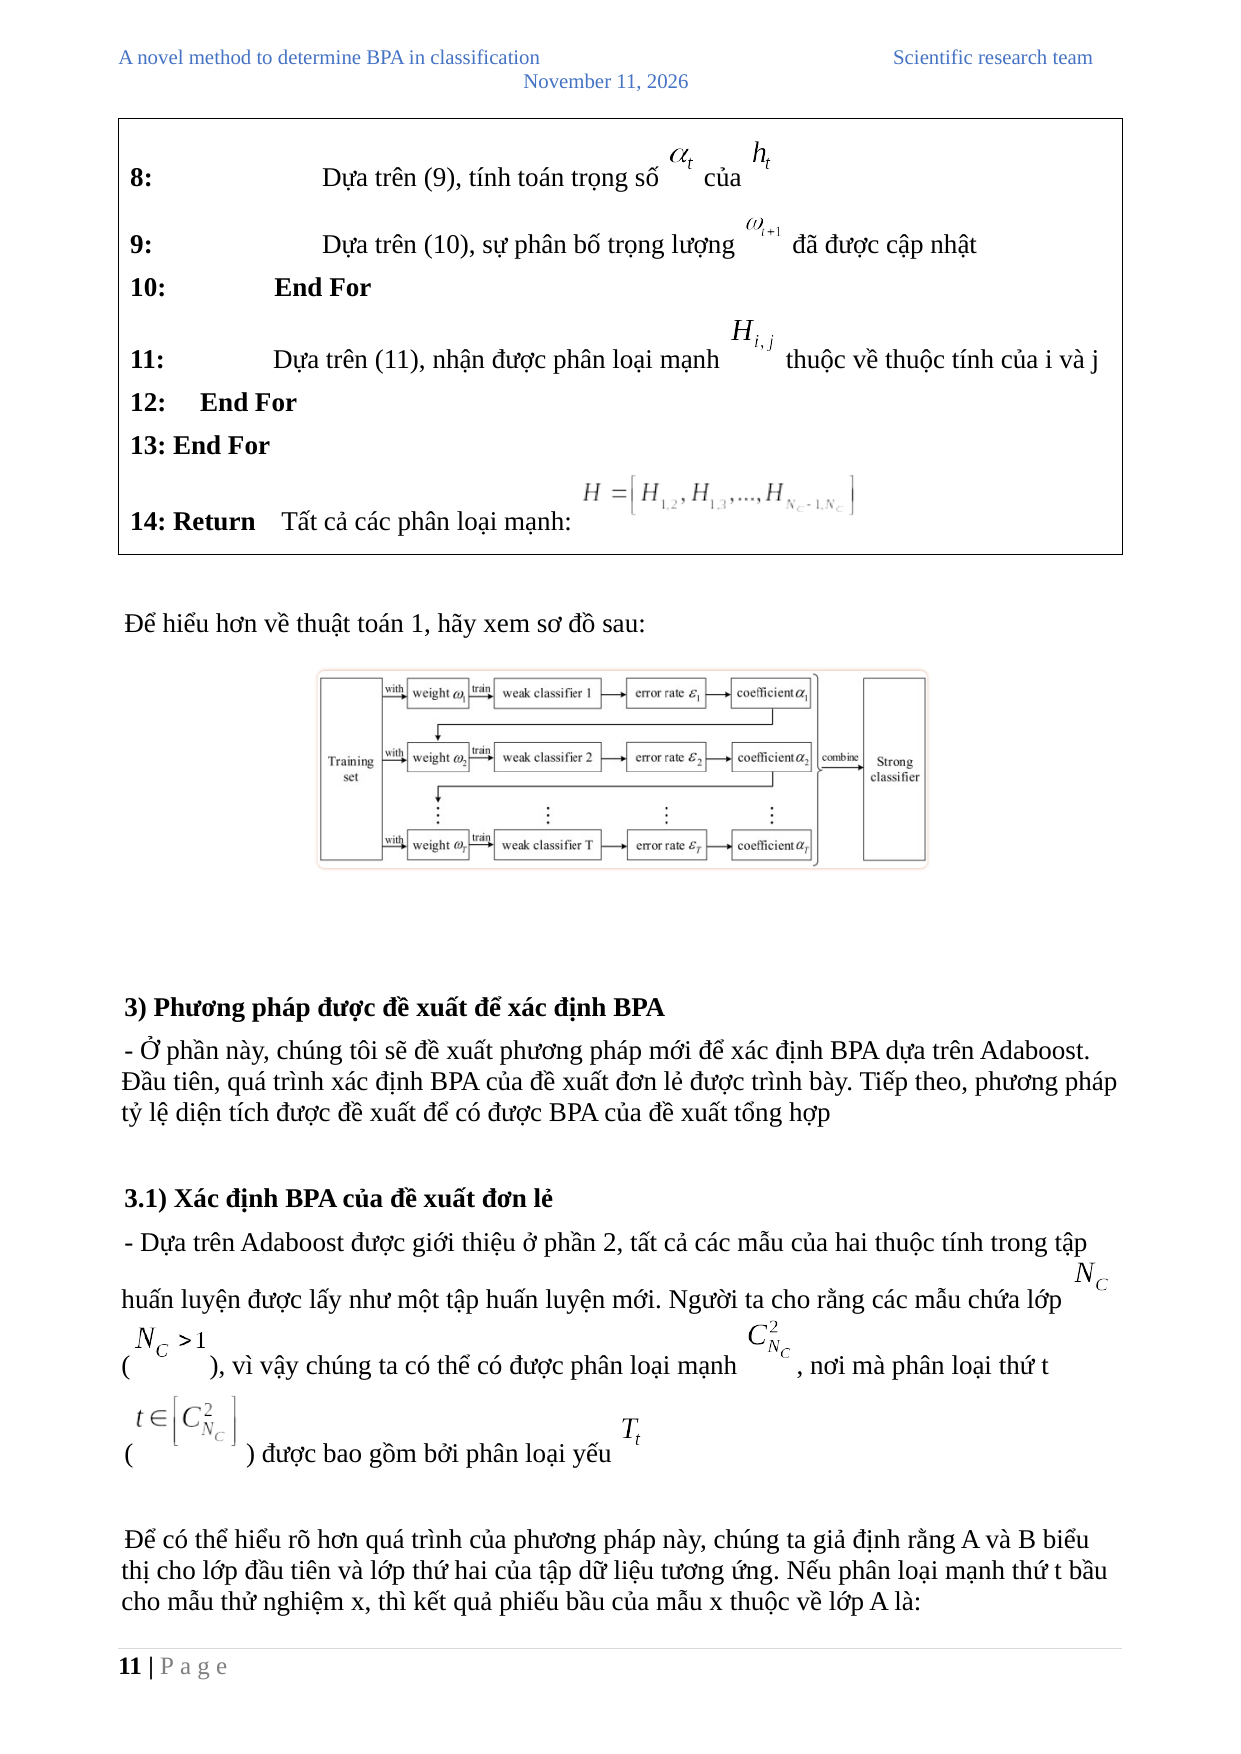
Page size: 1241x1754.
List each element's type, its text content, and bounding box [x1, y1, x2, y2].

text 3) Phương pháp được đề xuất để xác định BPA [121, 991, 1119, 1022]
text - Ở phần này, chúng tôi sẽ đề xuất phương pháp mới để xác định BPA dựa trên Adaboost. Đầu tiên, quá trình xác định BPA của đề xuất đơn lẻ được trình bày. Tiếp theo, phương pháp tỷ lệ diện tích được đề xuất để có được BPA của đề xuất tổng hợp [121, 1034, 1119, 1127]
text Để hiểu hơn về thuật toán 1, hãy xem sơ đồ sau: [121, 607, 1119, 638]
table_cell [119, 119, 1122, 554]
text 3.1) Xác định BPA của đề xuất đơn lẻ [121, 1183, 1119, 1214]
text - Dựa trên Adaboost được giới thiệu ở phần 2, tất cả các mẫu của hai thuộc tính trong tập huấn luyện được lấy như một tập huấn luyện mới. Người ta cho rằng các mẫu chứa lớp (), vì vậy chúng ta có thể có được phân loại mạnh , nơi mà phân loại thứ t [121, 1226, 1119, 1380]
picture [116, 650, 1124, 893]
text () được bao gồm bởi phân loại yếu [121, 1392, 1119, 1468]
text Để có thể hiểu rõ hơn quá trình của phương pháp này, chúng ta giả định rằng A và B biểu thị cho lớp đầu tiên và lớp thứ hai của tập dữ liệu tương ứng. Nếu phân loại mạnh thứ t bầu cho mẫu thử nghiệm x, thì kết quả phiếu bầu của mẫu x thuộc về lớp A là: [121, 1523, 1119, 1617]
